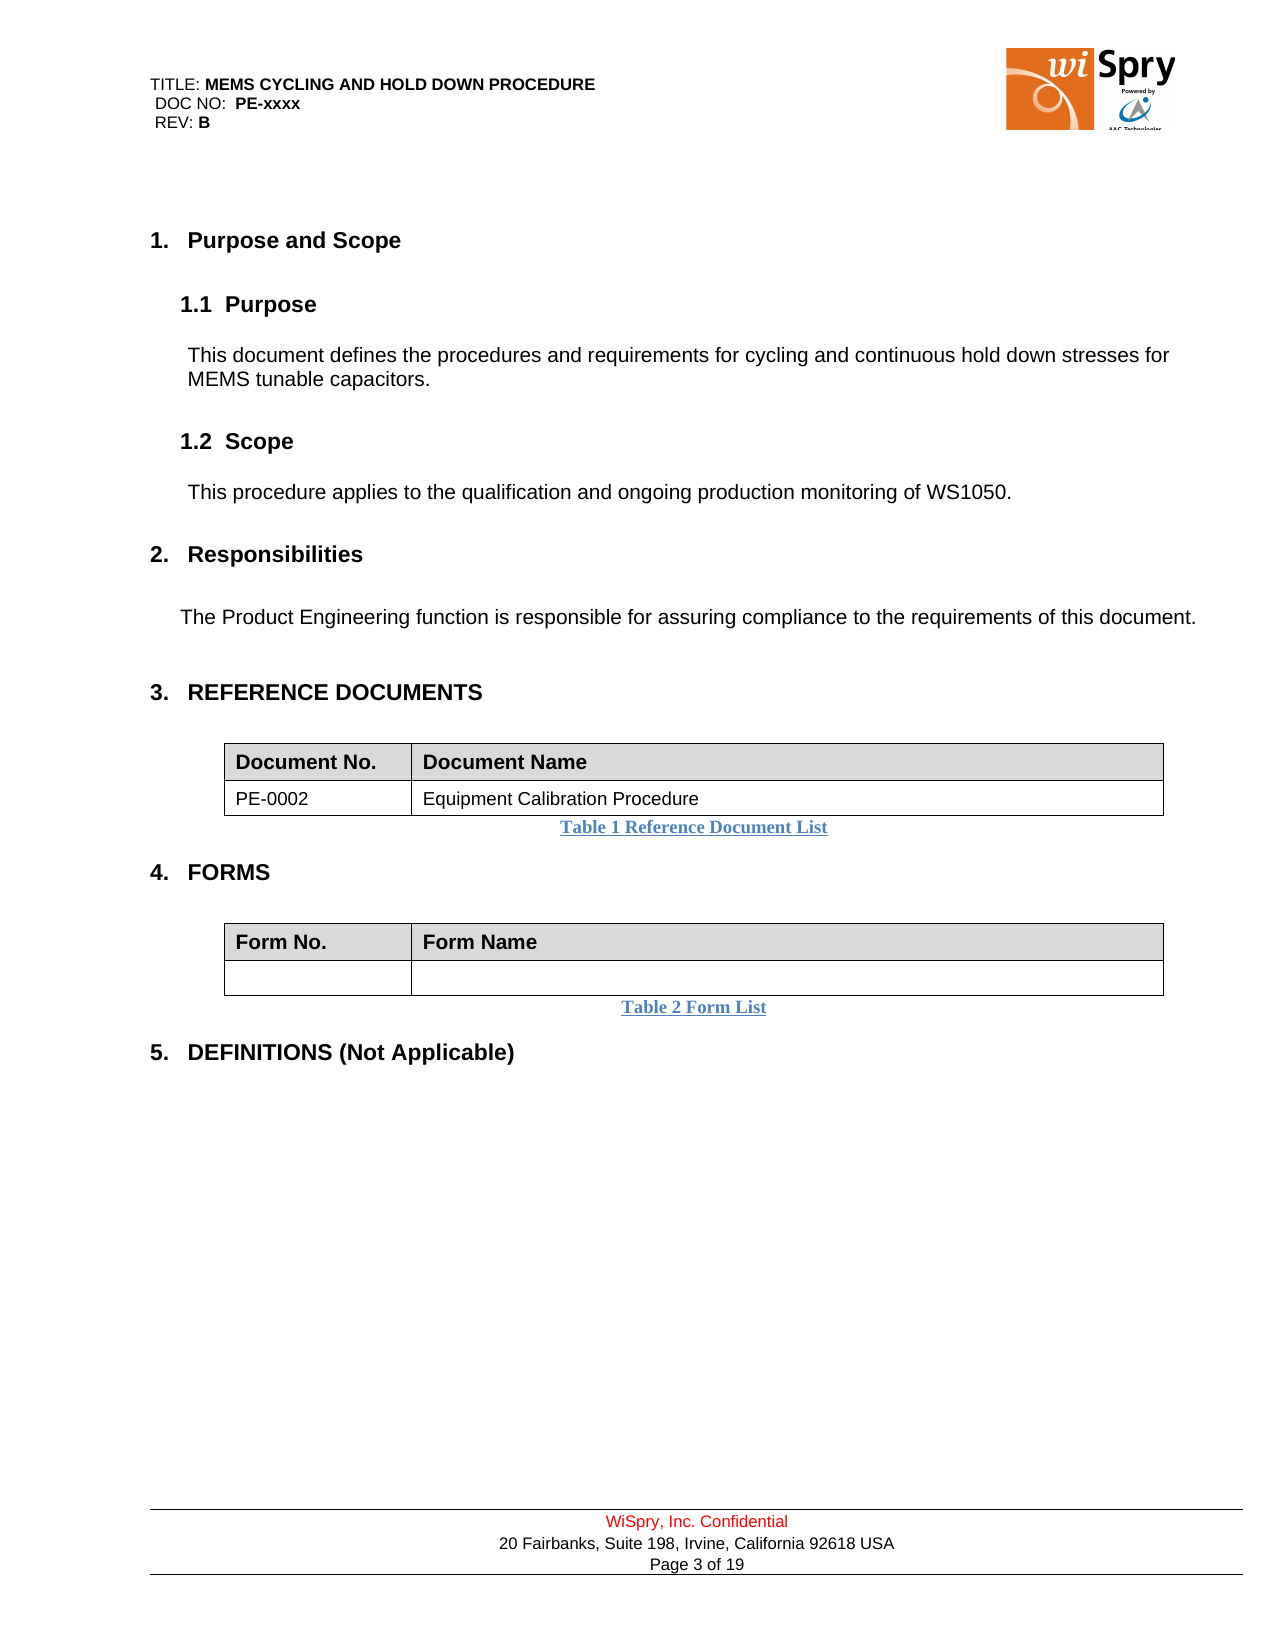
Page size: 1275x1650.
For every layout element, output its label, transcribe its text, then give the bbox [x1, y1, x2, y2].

table_header Document Name [412, 744, 1163, 780]
table_cell PE-0002 [225, 781, 411, 815]
table_cell [225, 961, 411, 995]
table_header Form Name [412, 924, 1163, 960]
picture [1006, 48, 1175, 130]
table_cell [412, 961, 1163, 995]
subtitle DEFINITIONS (Not Applicable) [150, 1038, 1237, 1065]
table_cell Equipment Calibration Procedure [412, 781, 1163, 815]
text This document defines the procedures and requirements for cycling and continuous hold down stresses for MEMS tunable capacitors. [187, 343, 1237, 391]
subtitle Purpose [180, 291, 1237, 318]
text Table 1 Reference Document List [150, 816, 1237, 838]
subtitle REFERENCE DOCUMENTS [150, 679, 1237, 705]
text The Product Engineering function is responsible for assuring compliance to the requirements of this document. [180, 605, 1237, 629]
subtitle Responsibilities [150, 541, 1237, 567]
table_header Form No. [225, 924, 411, 960]
table_header Document No. [225, 744, 411, 780]
text This procedure applies to the qualification and ongoing production monitoring of WS1050. [187, 479, 1237, 503]
subtitle Scope [180, 428, 1237, 454]
subtitle FORMS [150, 859, 1237, 885]
text Table 2 Form List [150, 996, 1237, 1018]
subtitle Purpose and Scope [150, 227, 1237, 254]
